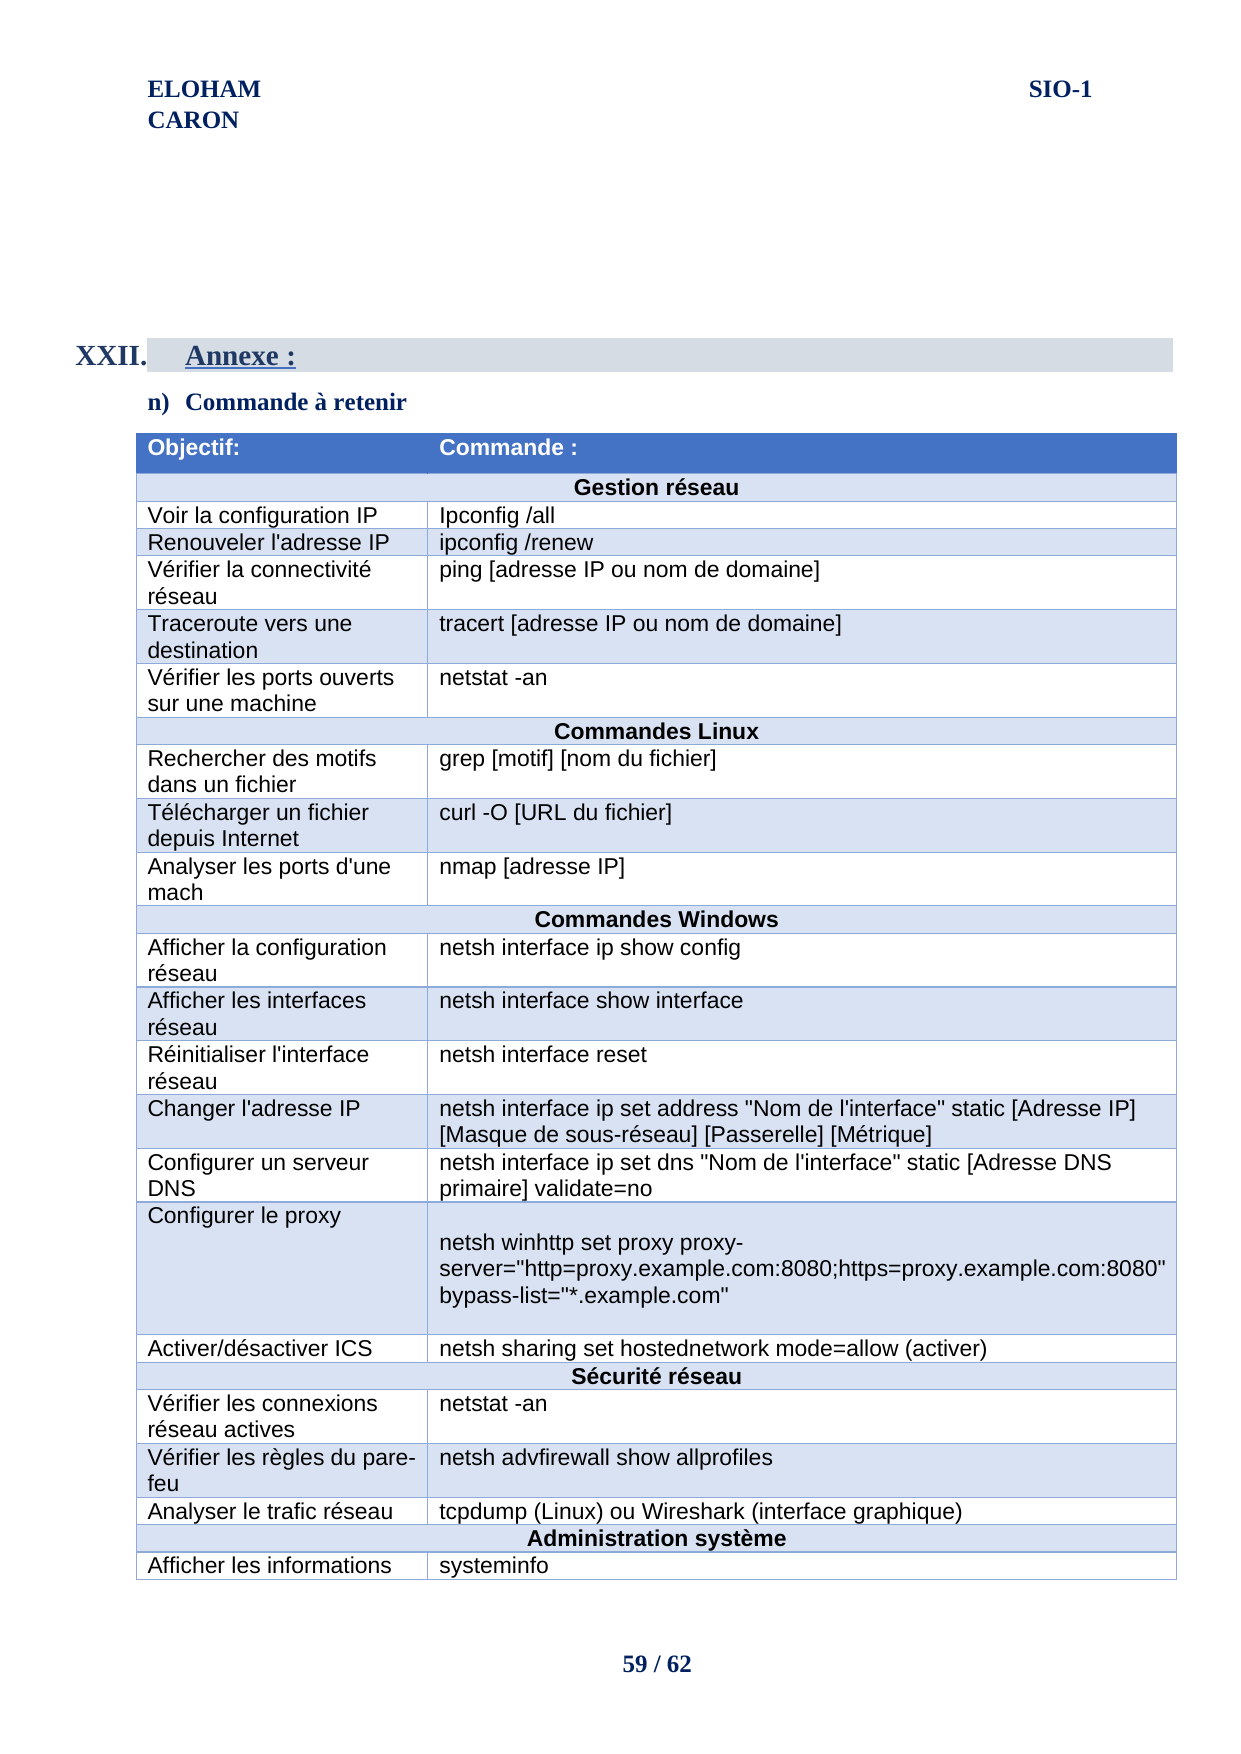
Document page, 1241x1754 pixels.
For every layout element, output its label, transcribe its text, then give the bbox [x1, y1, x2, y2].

table_cell netsh winhttp set proxy proxy-server="http=proxy.example.com:8080;https=proxy.example.com:8080" bypass-list="*.example.com" [428, 1203, 1176, 1334]
table_cell Renouveler l'adresse IP [137, 529, 427, 555]
table_cell Analyser les ports d'une mach [137, 853, 427, 905]
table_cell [137, 1553, 427, 1579]
table_cell Changer l'adresse IP [137, 1095, 427, 1148]
table_header Objectif: [137, 434, 427, 473]
table_cell Configurer le proxy [137, 1203, 427, 1334]
table_cell ipconfig /renew [428, 529, 1176, 555]
table_cell Voir la configuration IP [137, 502, 427, 528]
table_cell Ipconfig /all [428, 502, 1176, 528]
table_cell netsh interface reset [428, 1041, 1176, 1094]
table_cell Réinitialiser l'interface réseau [137, 1041, 427, 1094]
table_cell netstat -an [428, 664, 1176, 717]
table_cell Afficher la configuration réseau [137, 934, 427, 986]
table_cell netsh interface ip show config [428, 934, 1176, 986]
table_cell Commandes Windows [137, 906, 1176, 933]
subtitle Commande à retenir [147, 387, 1173, 416]
table_cell Configurer un serveur DNS [137, 1149, 427, 1201]
table_cell Vérifier les connexions réseau actives [137, 1390, 427, 1443]
table_cell netsh advfirewall show allprofiles [428, 1444, 1176, 1497]
table_header Commande : [428, 434, 1176, 473]
table_cell Sécurité réseau [137, 1363, 1176, 1389]
table_cell tcpdump (Linux) ou Wireshark (interface graphique) [428, 1498, 1176, 1524]
table_cell Télécharger un fichier depuis Internet [137, 799, 427, 852]
table_cell grep [motif] [nom du fichier] [428, 745, 1176, 798]
table_cell Analyser le trafic réseau [137, 1498, 427, 1524]
table_cell Vérifier les ports ouverts sur une machine [137, 664, 427, 717]
table_cell tracert [adresse IP ou nom de domaine] [428, 610, 1176, 663]
table_cell Vérifier la connectivité réseau [137, 556, 427, 609]
table_cell Rechercher des motifs dans un fichier [137, 745, 427, 798]
table_cell ping [adresse IP ou nom de domaine] [428, 556, 1176, 609]
table_cell Administration système [137, 1525, 1176, 1551]
table_cell netsh interface show interface [428, 988, 1176, 1040]
table_cell curl -O [URL du fichier] [428, 799, 1176, 852]
table_cell netsh interface ip set dns "Nom de l'interface" static [Adresse DNS primaire] validate=no [428, 1149, 1176, 1201]
table_cell systeminfo [428, 1553, 1176, 1579]
table_cell netstat -an [428, 1390, 1176, 1443]
table_cell nmap [adresse IP] [428, 853, 1176, 905]
table_cell Traceroute vers une destination [137, 610, 427, 663]
table_cell Activer/désactiver ICS [137, 1335, 427, 1362]
table_cell Commandes Linux [137, 718, 1176, 744]
table_cell netsh sharing set hostednetwork mode=allow (activer) [428, 1335, 1176, 1362]
table_cell Vérifier les règles du pare-feu [137, 1444, 427, 1497]
table_cell Afficher les interfaces réseau [137, 988, 427, 1040]
table_cell Gestion réseau [137, 474, 1176, 501]
table_cell netsh interface ip set address "Nom de l'interface" static [Adresse IP] [Masque de sous-réseau] [Passerelle] [Métrique] [428, 1095, 1176, 1148]
subtitle Annexe : [147, 338, 1173, 372]
